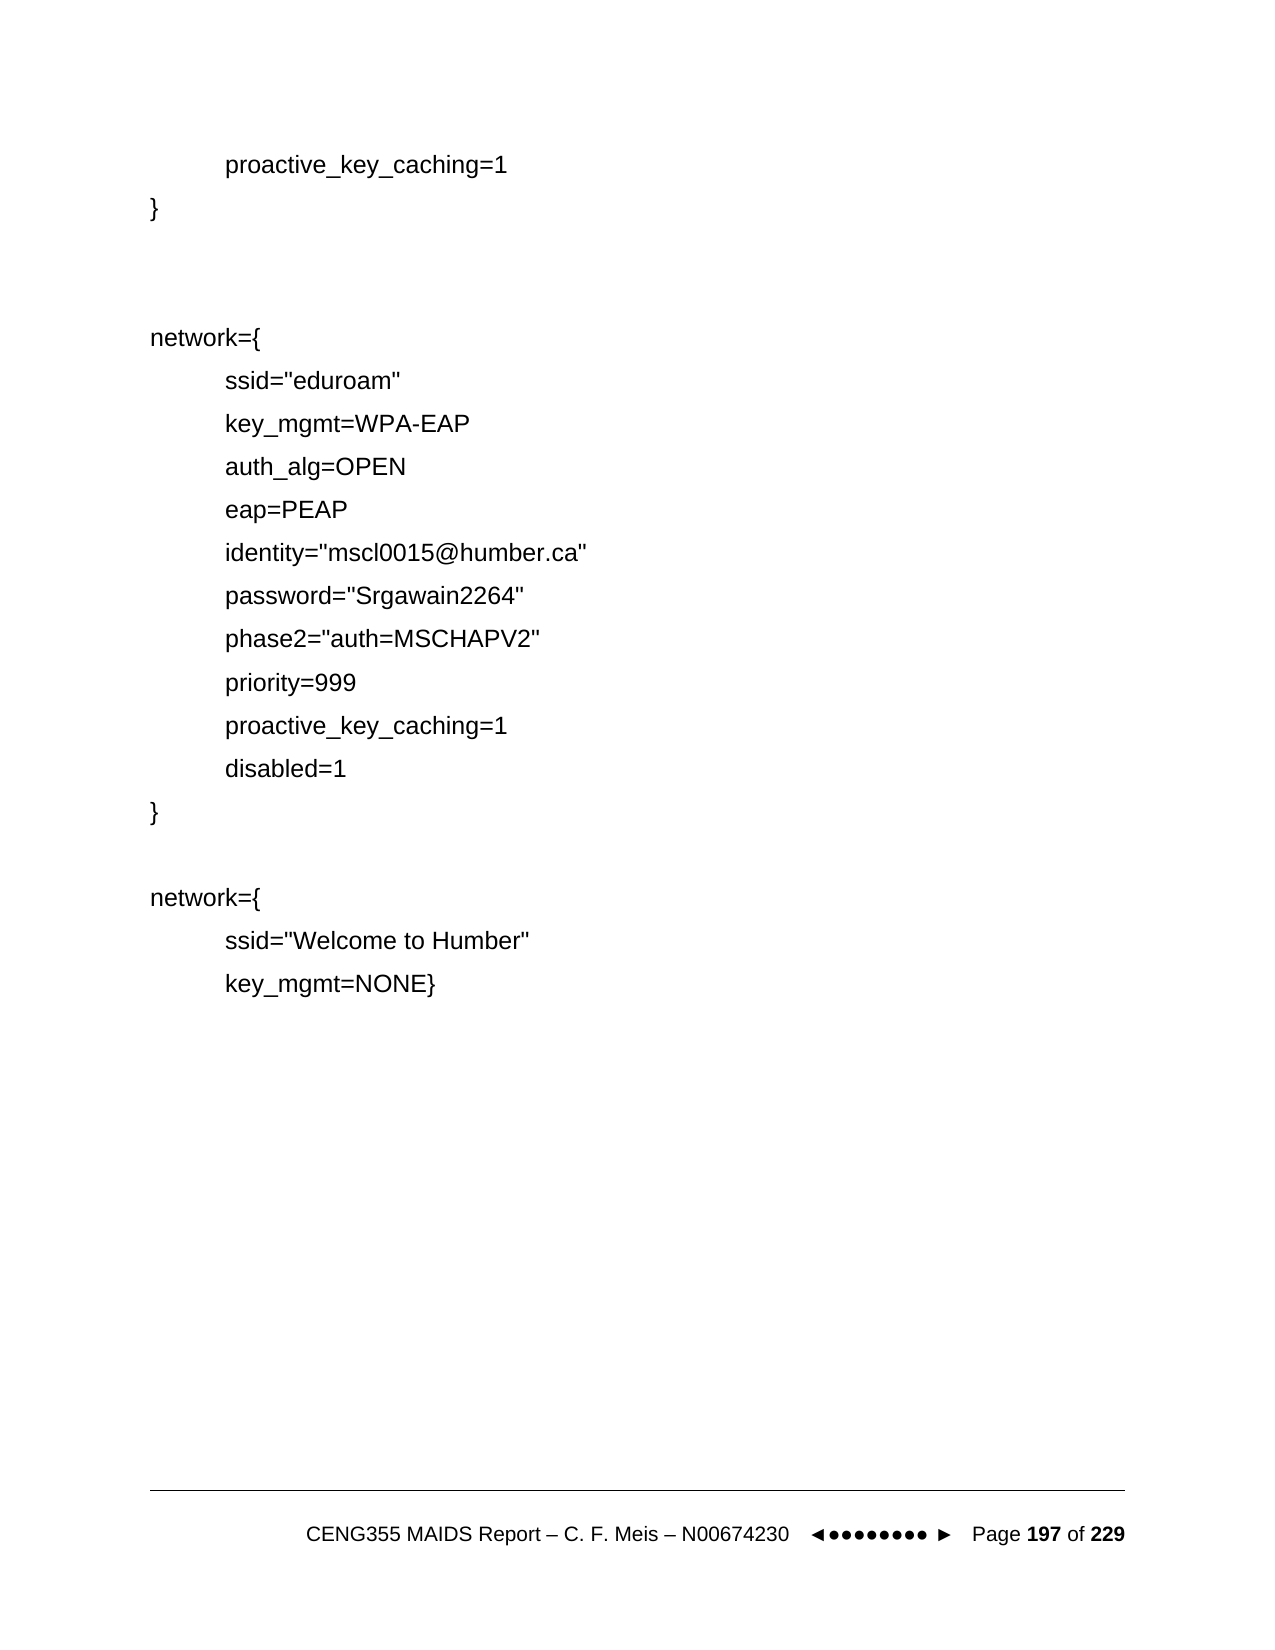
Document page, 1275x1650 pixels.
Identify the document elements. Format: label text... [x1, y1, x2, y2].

text ssid="eduroam" [150, 366, 1125, 394]
text password="Srgawain2264" [150, 581, 1125, 610]
text identity="mscl0015@humber.ca" [150, 538, 1125, 567]
text priority=999 [150, 667, 1125, 696]
text } [150, 797, 1125, 826]
text key_mgmt=NONE} [150, 969, 1125, 998]
text eap=PEAP [150, 495, 1125, 524]
text network={ [150, 322, 1125, 351]
text key_mgmt=WPA-EAP [150, 409, 1125, 437]
text phase2="auth=MSCHAPV2" [150, 624, 1125, 653]
text network={ [150, 883, 1125, 912]
text } [150, 193, 1125, 222]
text proactive_key_caching=1 [150, 150, 1125, 179]
text auth_alg=OPEN [150, 452, 1125, 481]
text ssid="Welcome to Humber" [150, 926, 1125, 955]
text disabled=1 [150, 754, 1125, 782]
text proactive_key_caching=1 [150, 711, 1125, 739]
